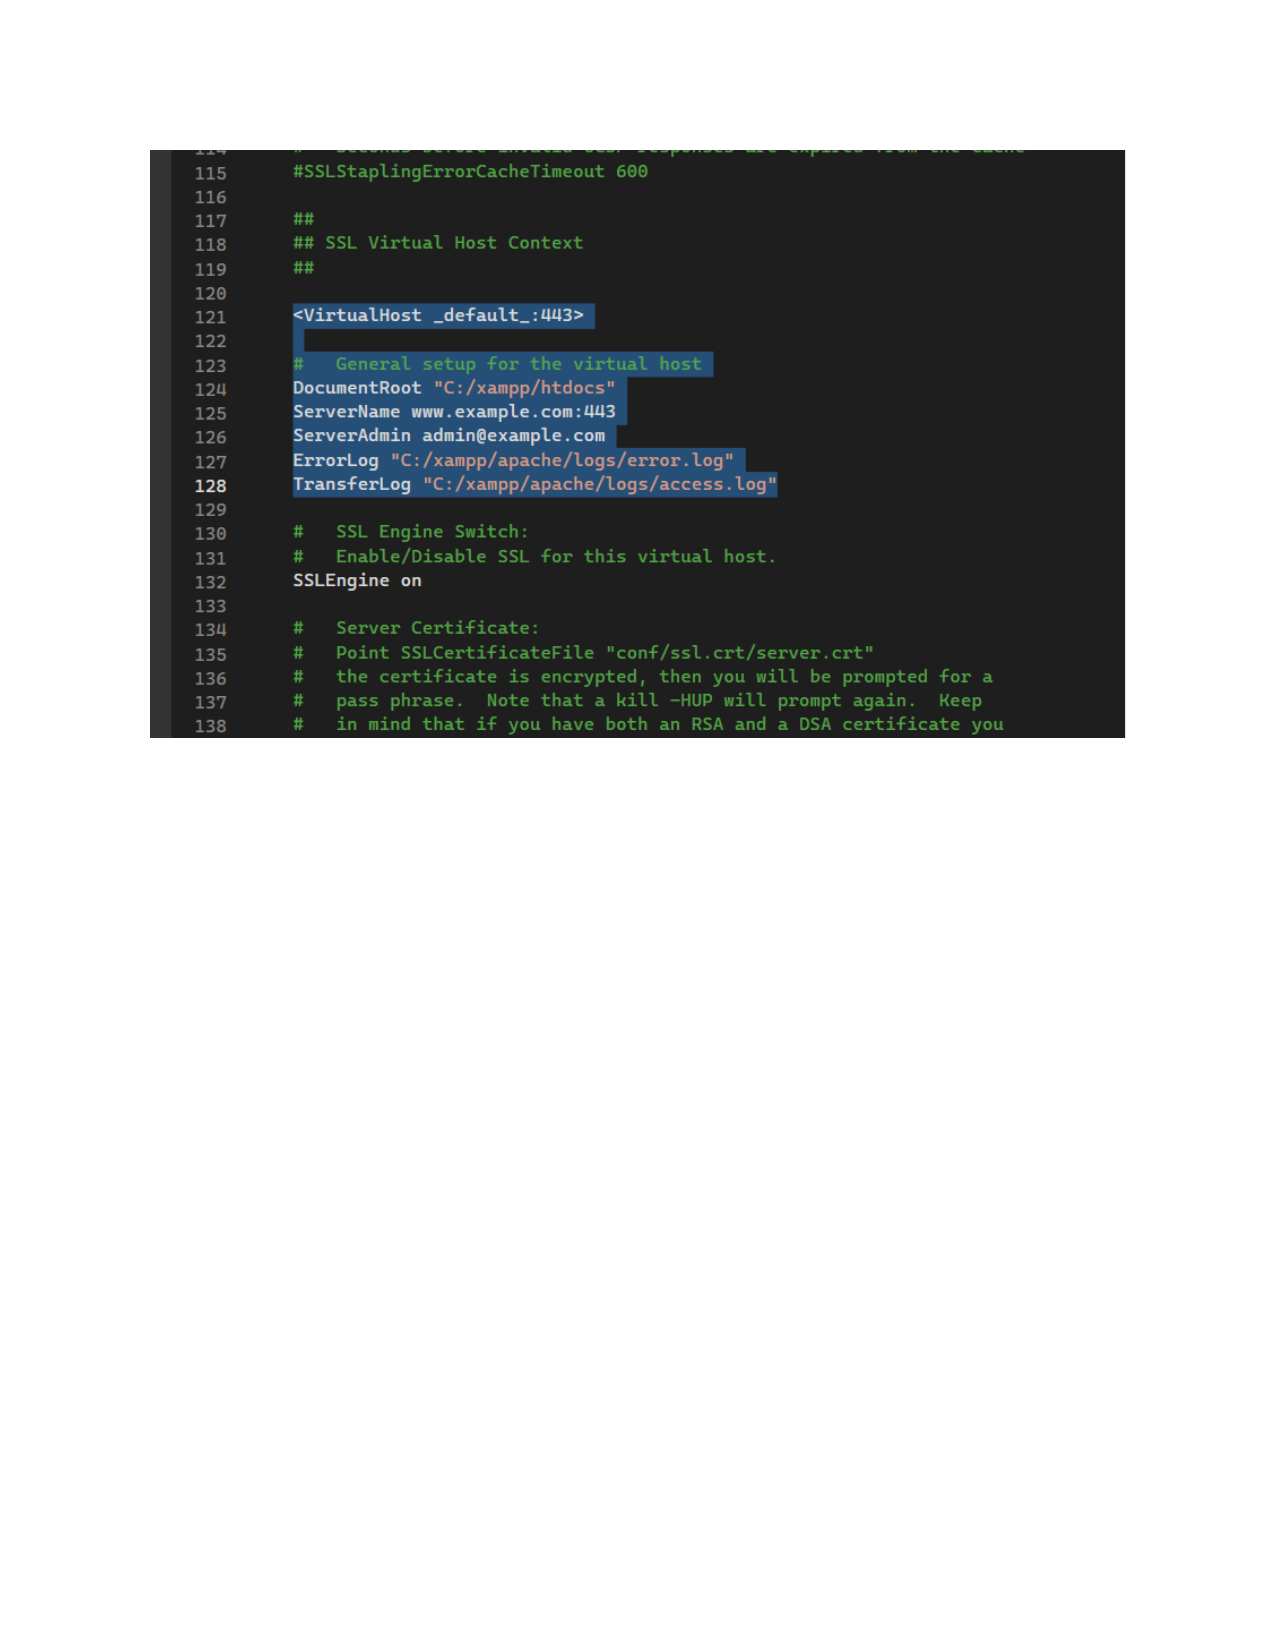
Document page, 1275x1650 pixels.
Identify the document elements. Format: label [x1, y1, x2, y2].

picture [150, 150, 1125, 738]
